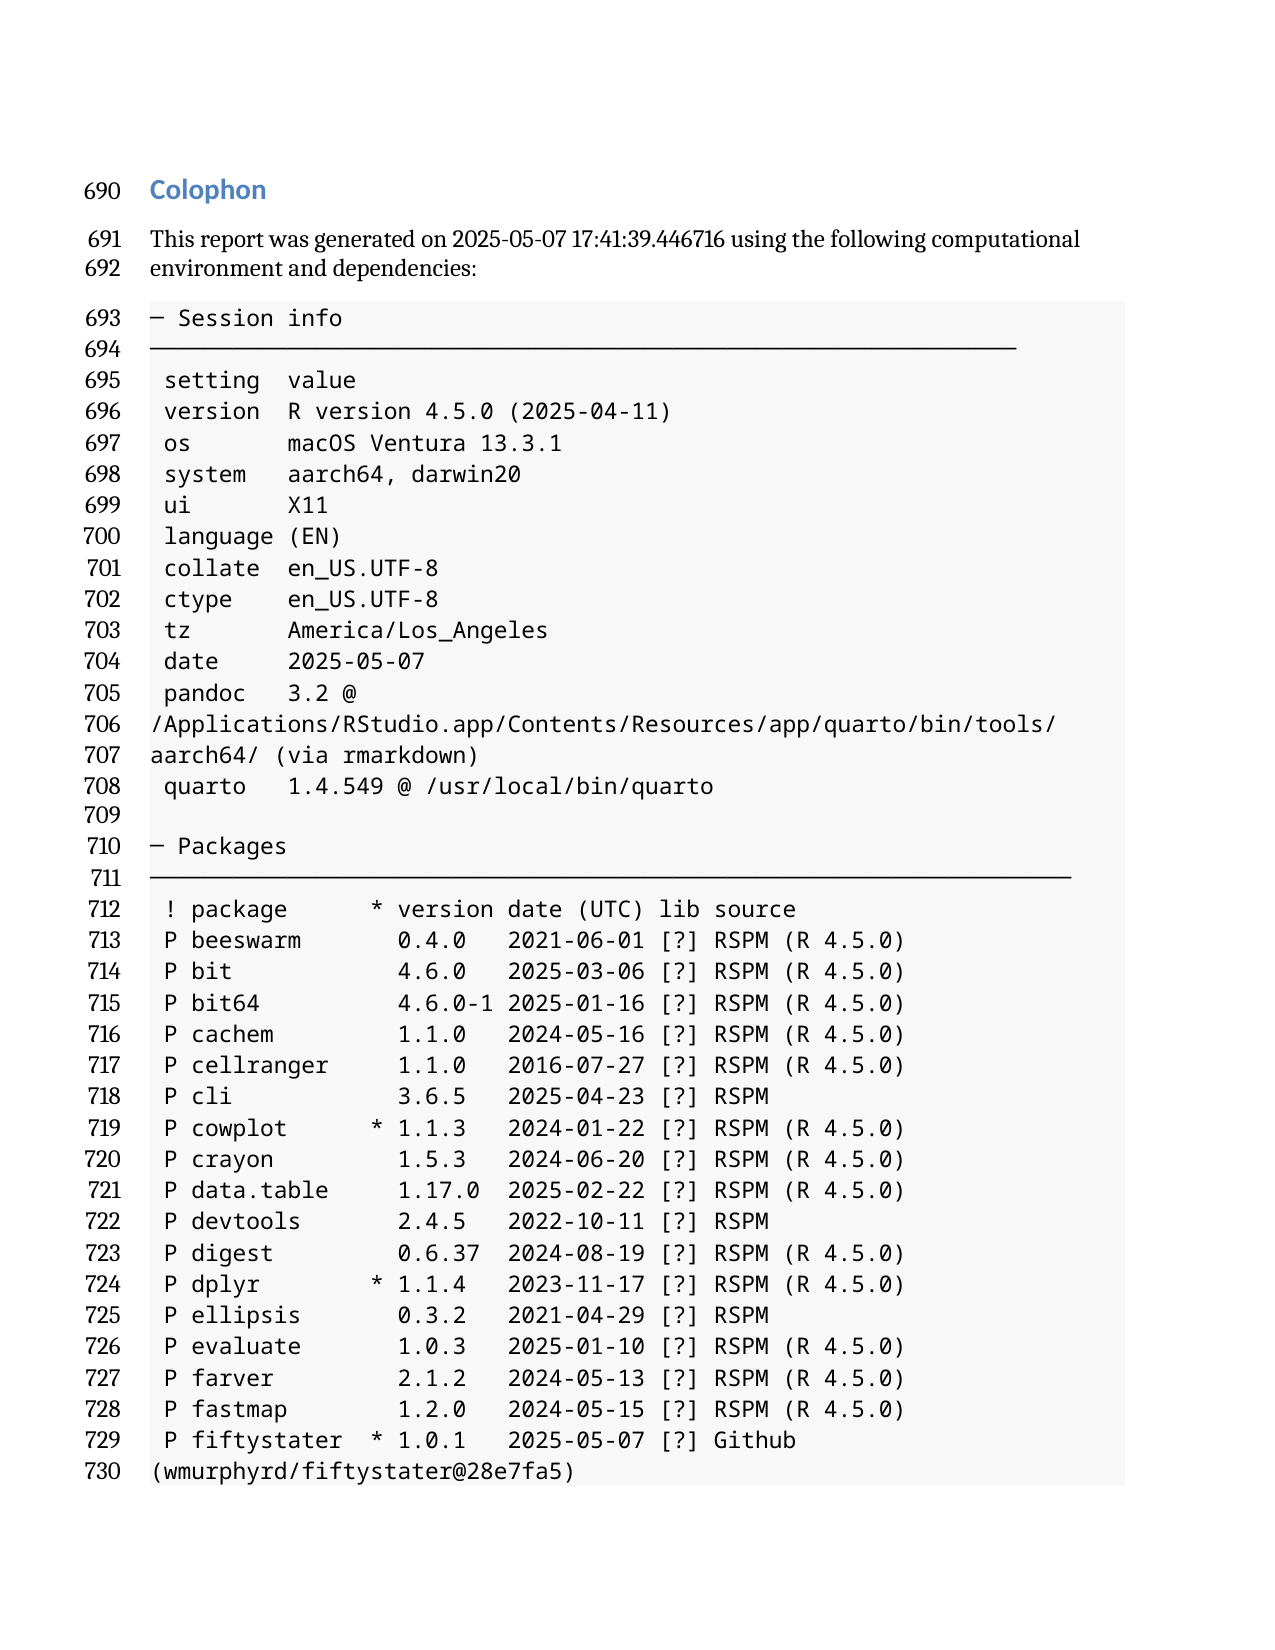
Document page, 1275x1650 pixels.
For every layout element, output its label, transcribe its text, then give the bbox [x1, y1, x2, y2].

subtitle Colophon [150, 171, 1125, 206]
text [150, 301, 1125, 1486]
text This report was generated on 2025-05-07 17:41:39.446716 using the following computational environment and dependencies: [150, 225, 1125, 283]
